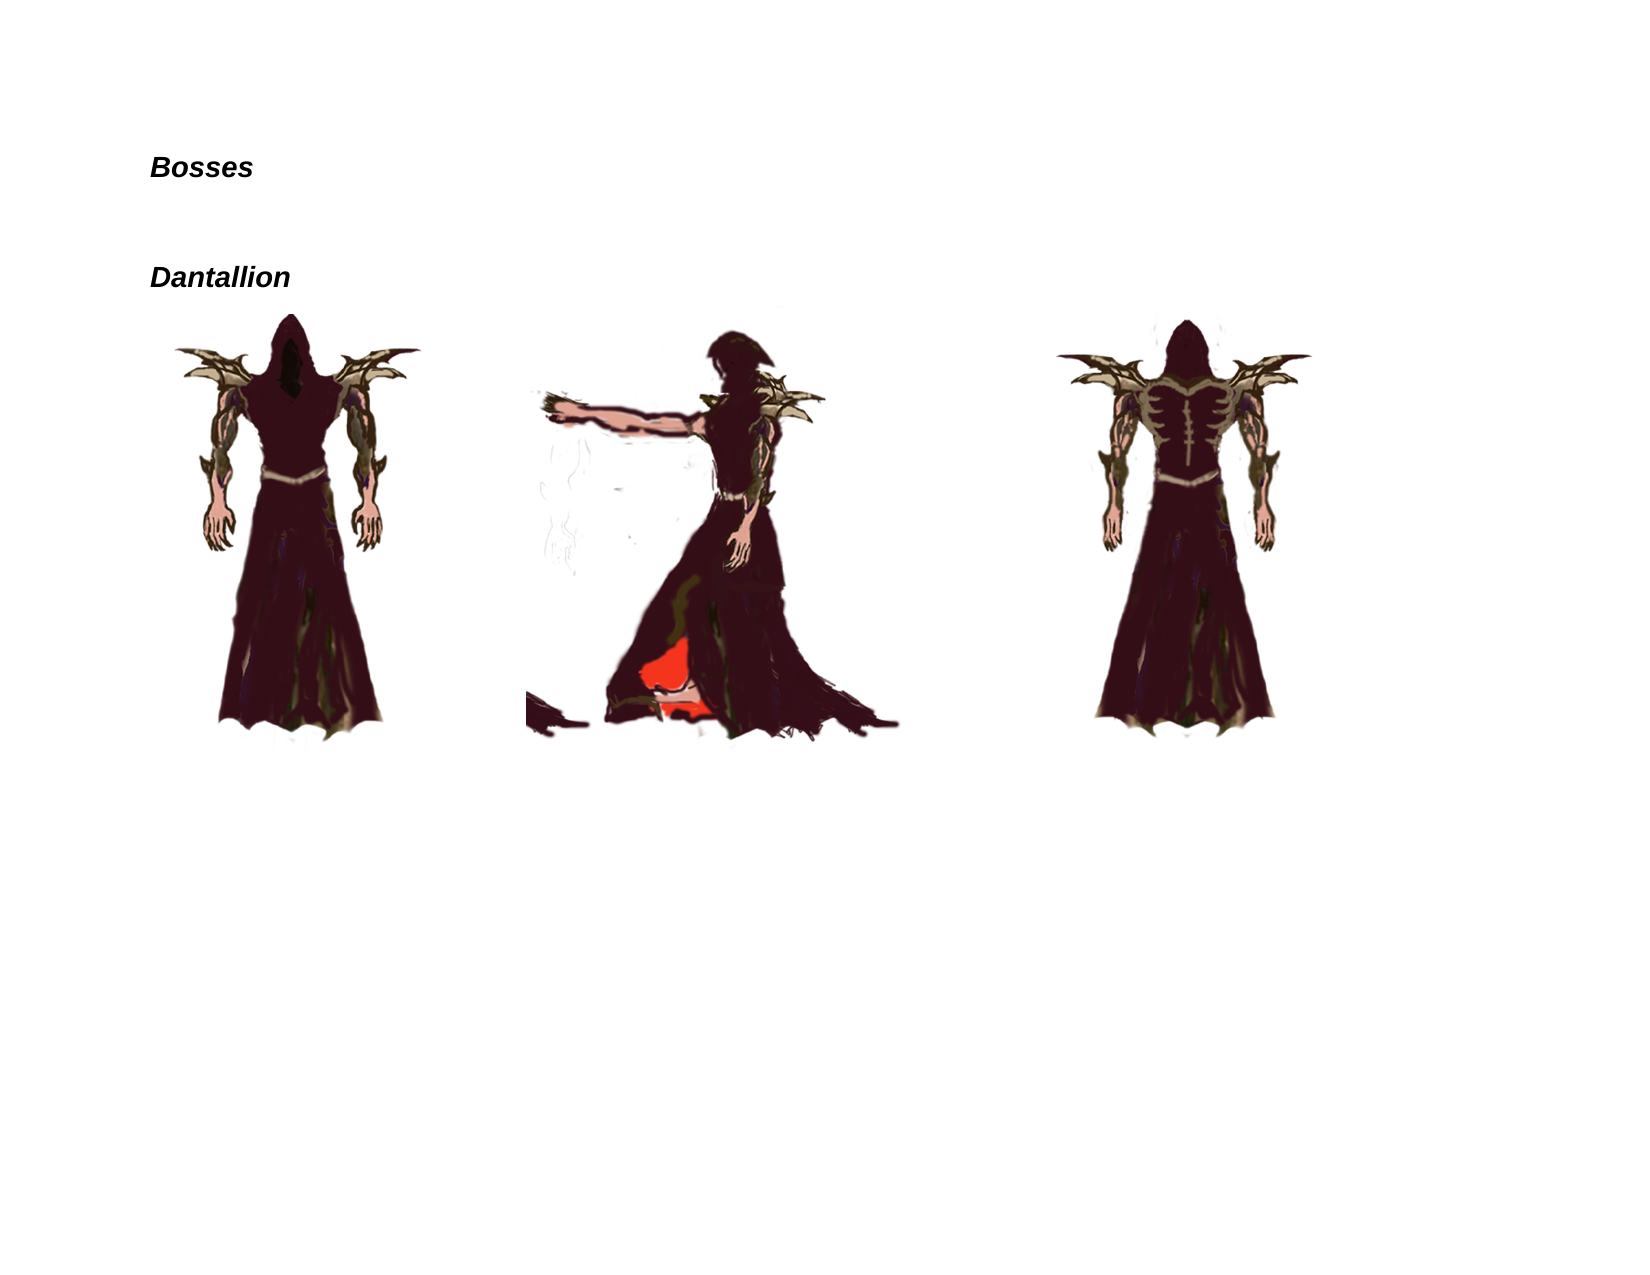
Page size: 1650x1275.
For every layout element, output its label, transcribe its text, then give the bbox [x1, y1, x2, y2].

subtitle Bosses [150, 150, 1500, 183]
picture [1050, 307, 1318, 752]
picture [150, 314, 436, 752]
subtitle Dantallion [150, 260, 1500, 294]
picture [526, 298, 912, 752]
